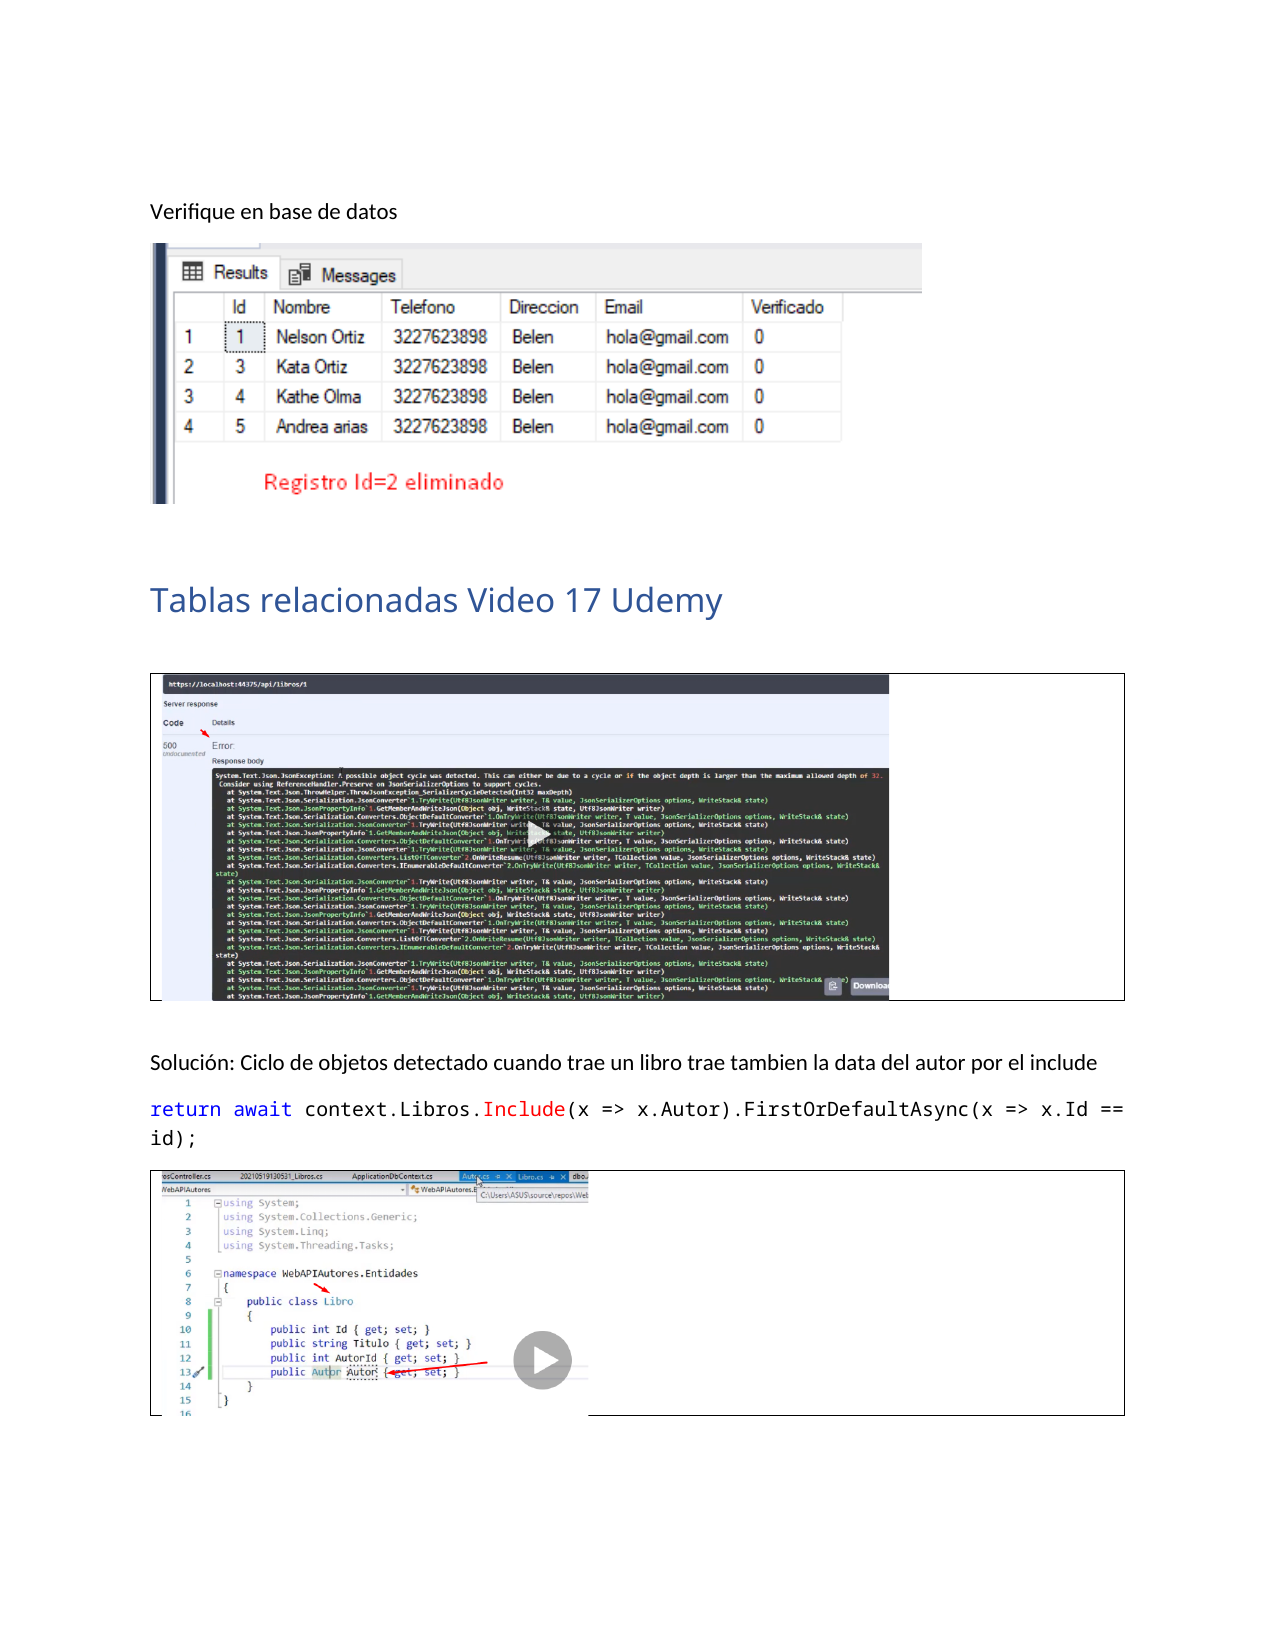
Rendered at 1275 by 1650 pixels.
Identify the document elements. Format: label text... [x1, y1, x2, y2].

subtitle Tablas relacionadas Video 17 Udemy [150, 577, 1125, 623]
table_header [890, 674, 1124, 1000]
table_header [151, 1171, 161, 1415]
picture [150, 243, 922, 504]
text return await context.Libros.Include(x => x.Autor).FirstOrDefaultAsync(x => x.Id == id); [150, 1095, 1125, 1151]
picture [161, 674, 890, 1001]
text Verifique en base de datos [150, 197, 1125, 225]
table_header [151, 674, 161, 1000]
table_header [589, 1171, 1124, 1415]
picture [161, 1171, 589, 1416]
text Solución: Ciclo de objetos detectado cuando trae un libro trae tambien la data del autor por el include [150, 1048, 1125, 1076]
